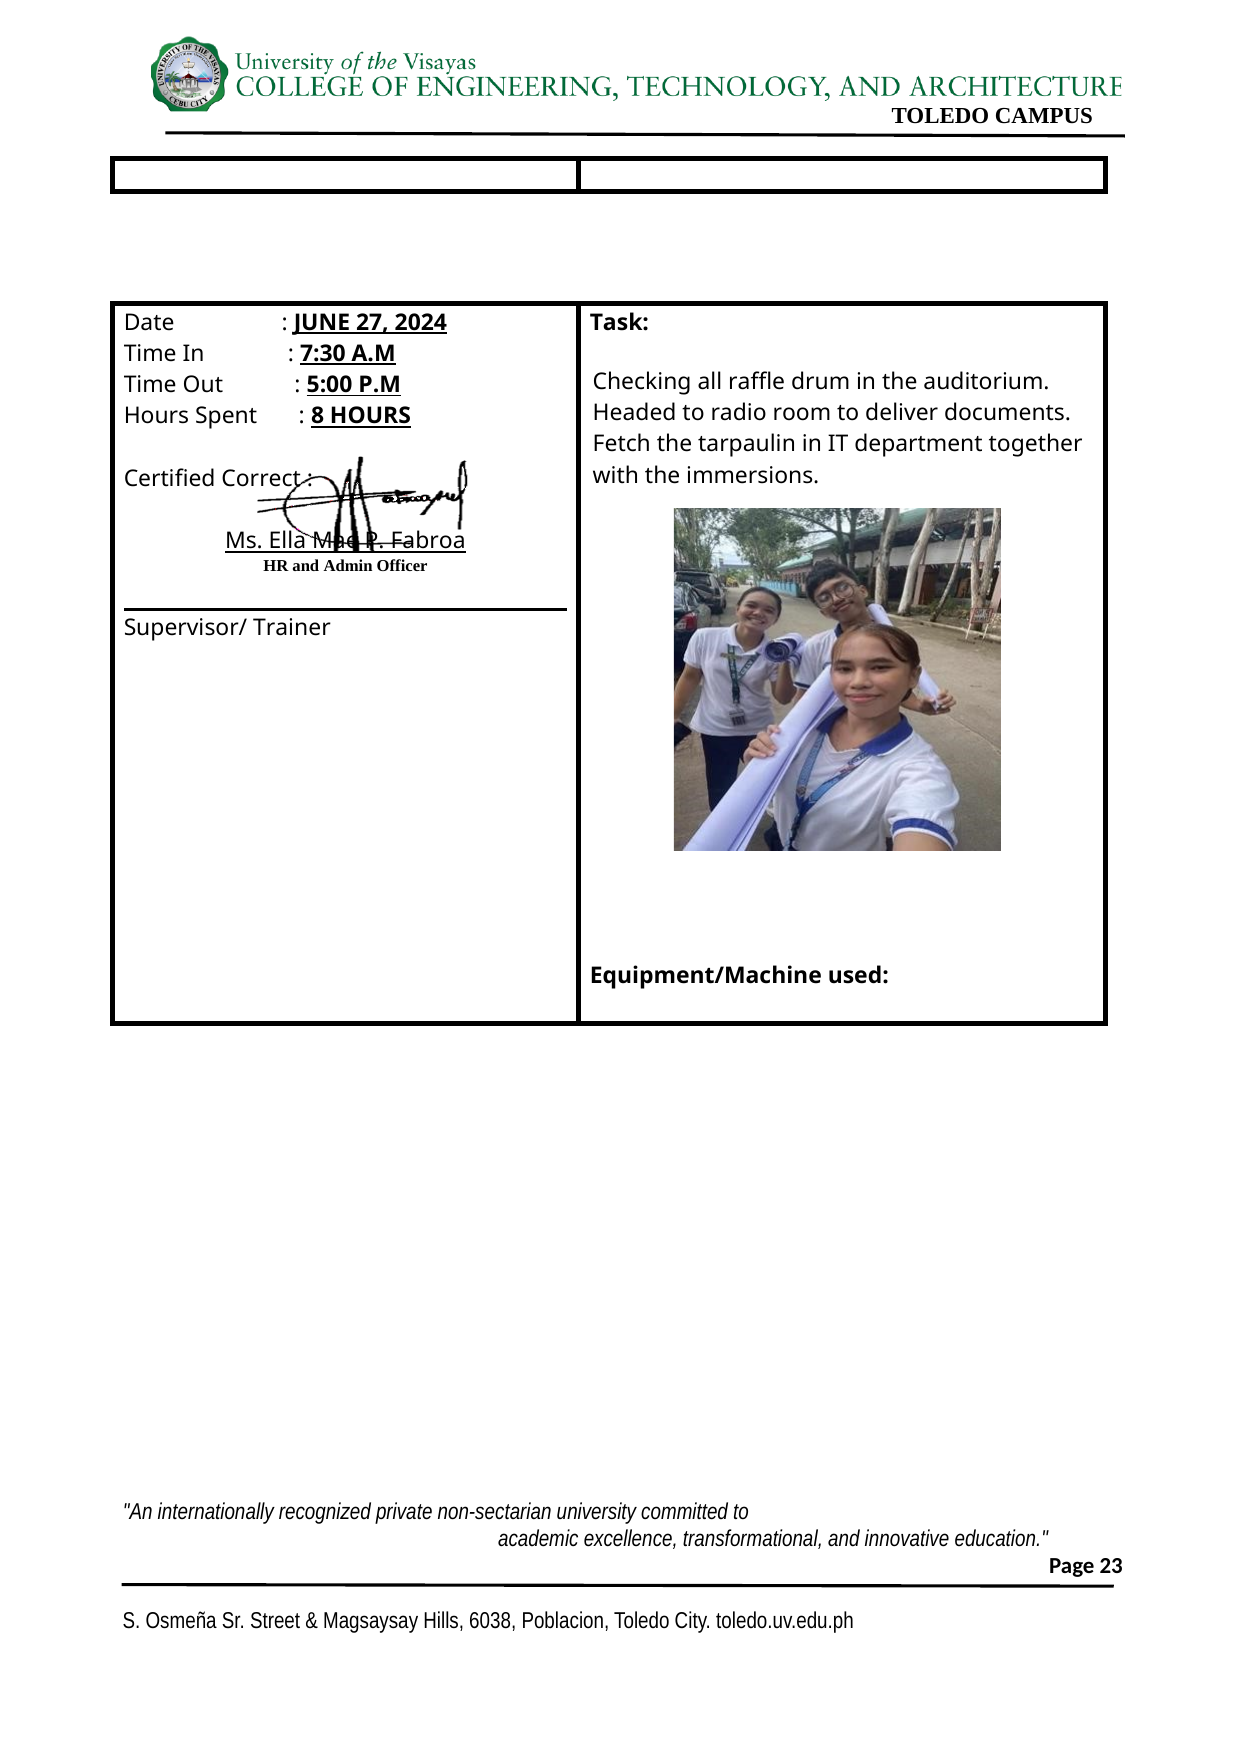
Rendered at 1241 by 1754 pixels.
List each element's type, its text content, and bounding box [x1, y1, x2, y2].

table_header Date : JUNE 27, 2024 Time In : 7:30 A.M Time Out : 5:00 P.M Hours Spent : 8 HOURS Certified Correct : Ms. Ella Mae P. Fabroa HR and Admin Officer Supervisor/ Trainer [115, 306, 576, 1021]
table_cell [581, 161, 1103, 189]
table_header Task: Checking all raffle drum in the auditorium. Headed to radio room to deliver documents. Fetch the tarpaulin in IT department together with the immersions. Equipment/Machine used: [581, 306, 1103, 1021]
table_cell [115, 161, 576, 189]
picture [673, 508, 1001, 851]
picture [149, 36, 1121, 111]
